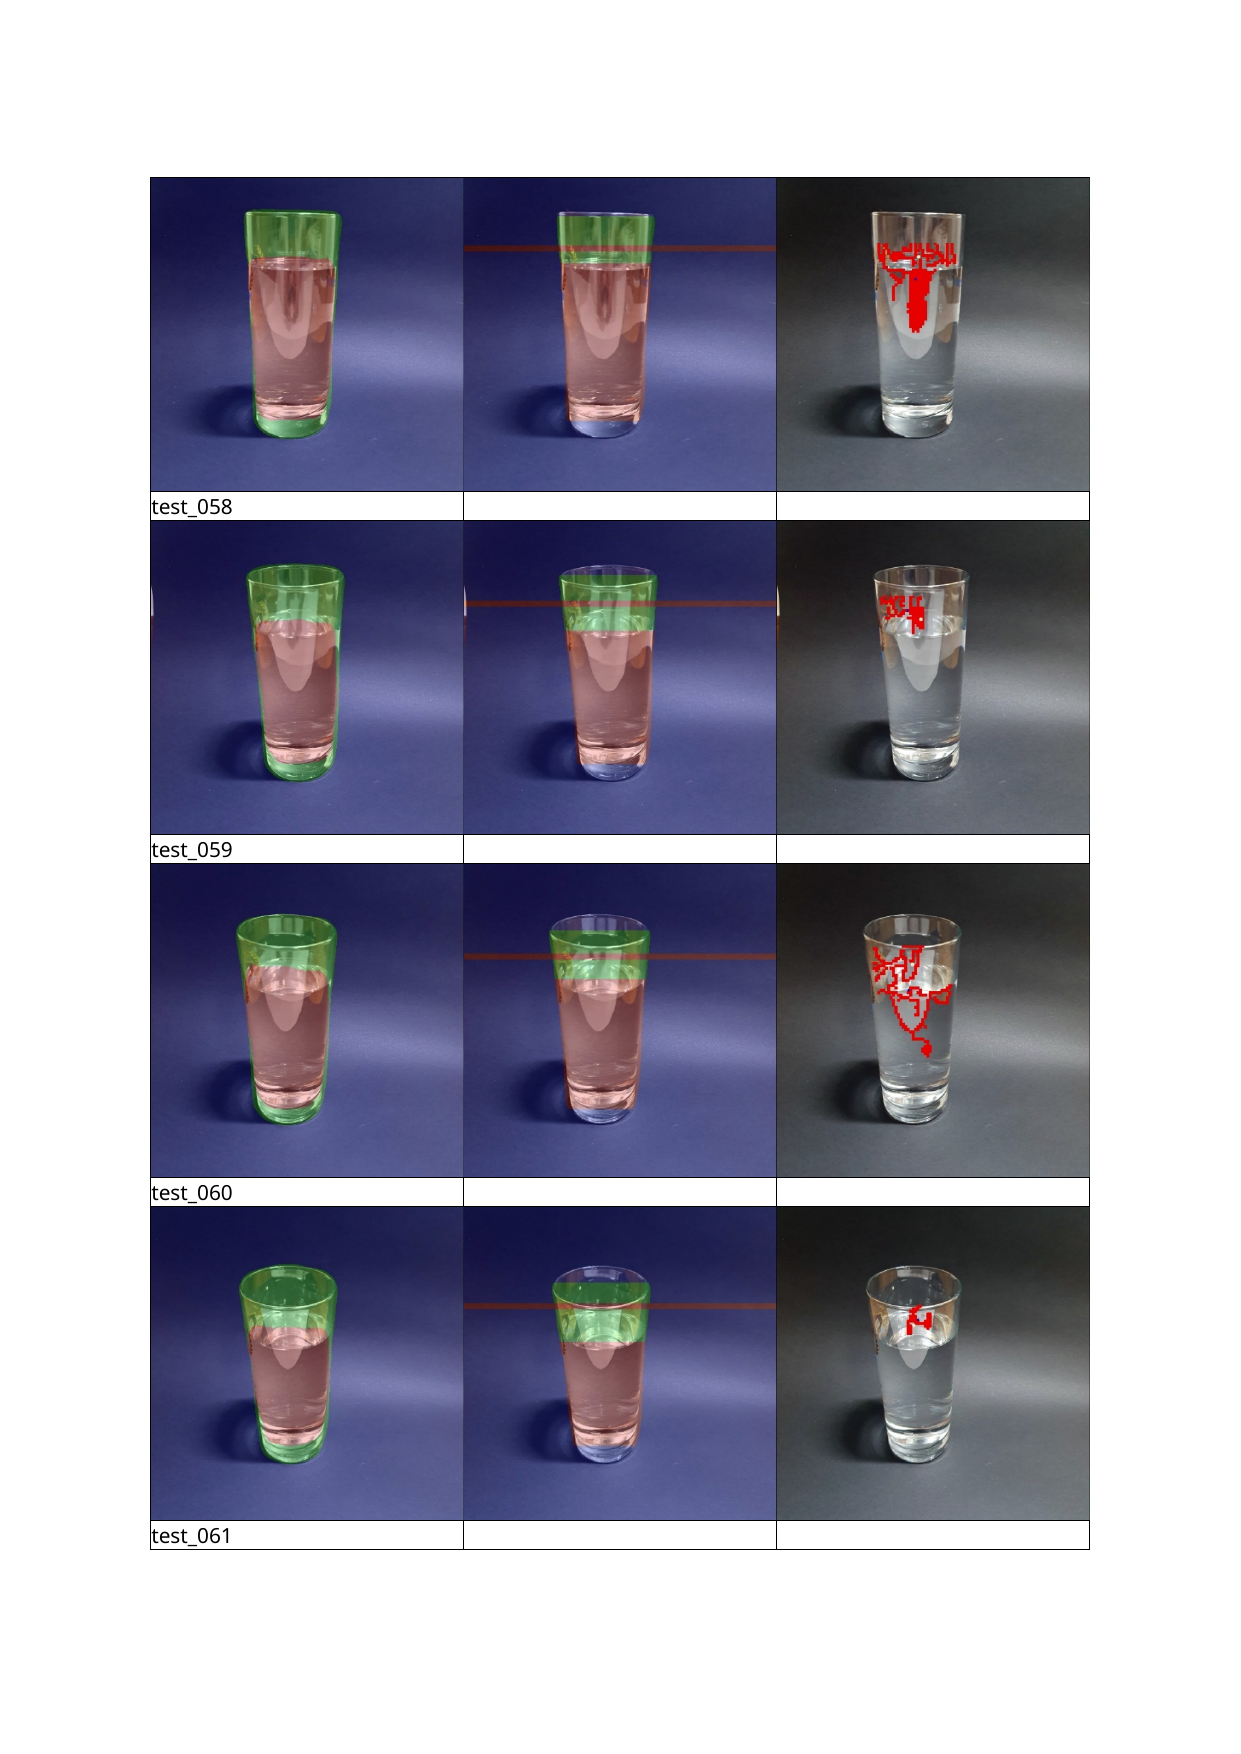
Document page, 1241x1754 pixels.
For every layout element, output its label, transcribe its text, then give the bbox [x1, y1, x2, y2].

table_cell test_061 [151, 1521, 463, 1549]
picture [151, 864, 1090, 1177]
table_cell [777, 1178, 1089, 1206]
picture [151, 521, 1090, 834]
table_cell [777, 1521, 1089, 1549]
table_cell [777, 835, 1089, 863]
table_cell test_060 [151, 1178, 463, 1206]
table_cell [464, 1521, 776, 1549]
table_cell test_058 [151, 492, 463, 520]
table_cell test_059 [151, 835, 463, 863]
table_cell [464, 492, 776, 520]
picture [151, 178, 1090, 491]
picture [151, 1207, 1090, 1520]
table_cell [464, 1178, 776, 1206]
table_cell [464, 835, 776, 863]
table_cell [777, 492, 1089, 520]
